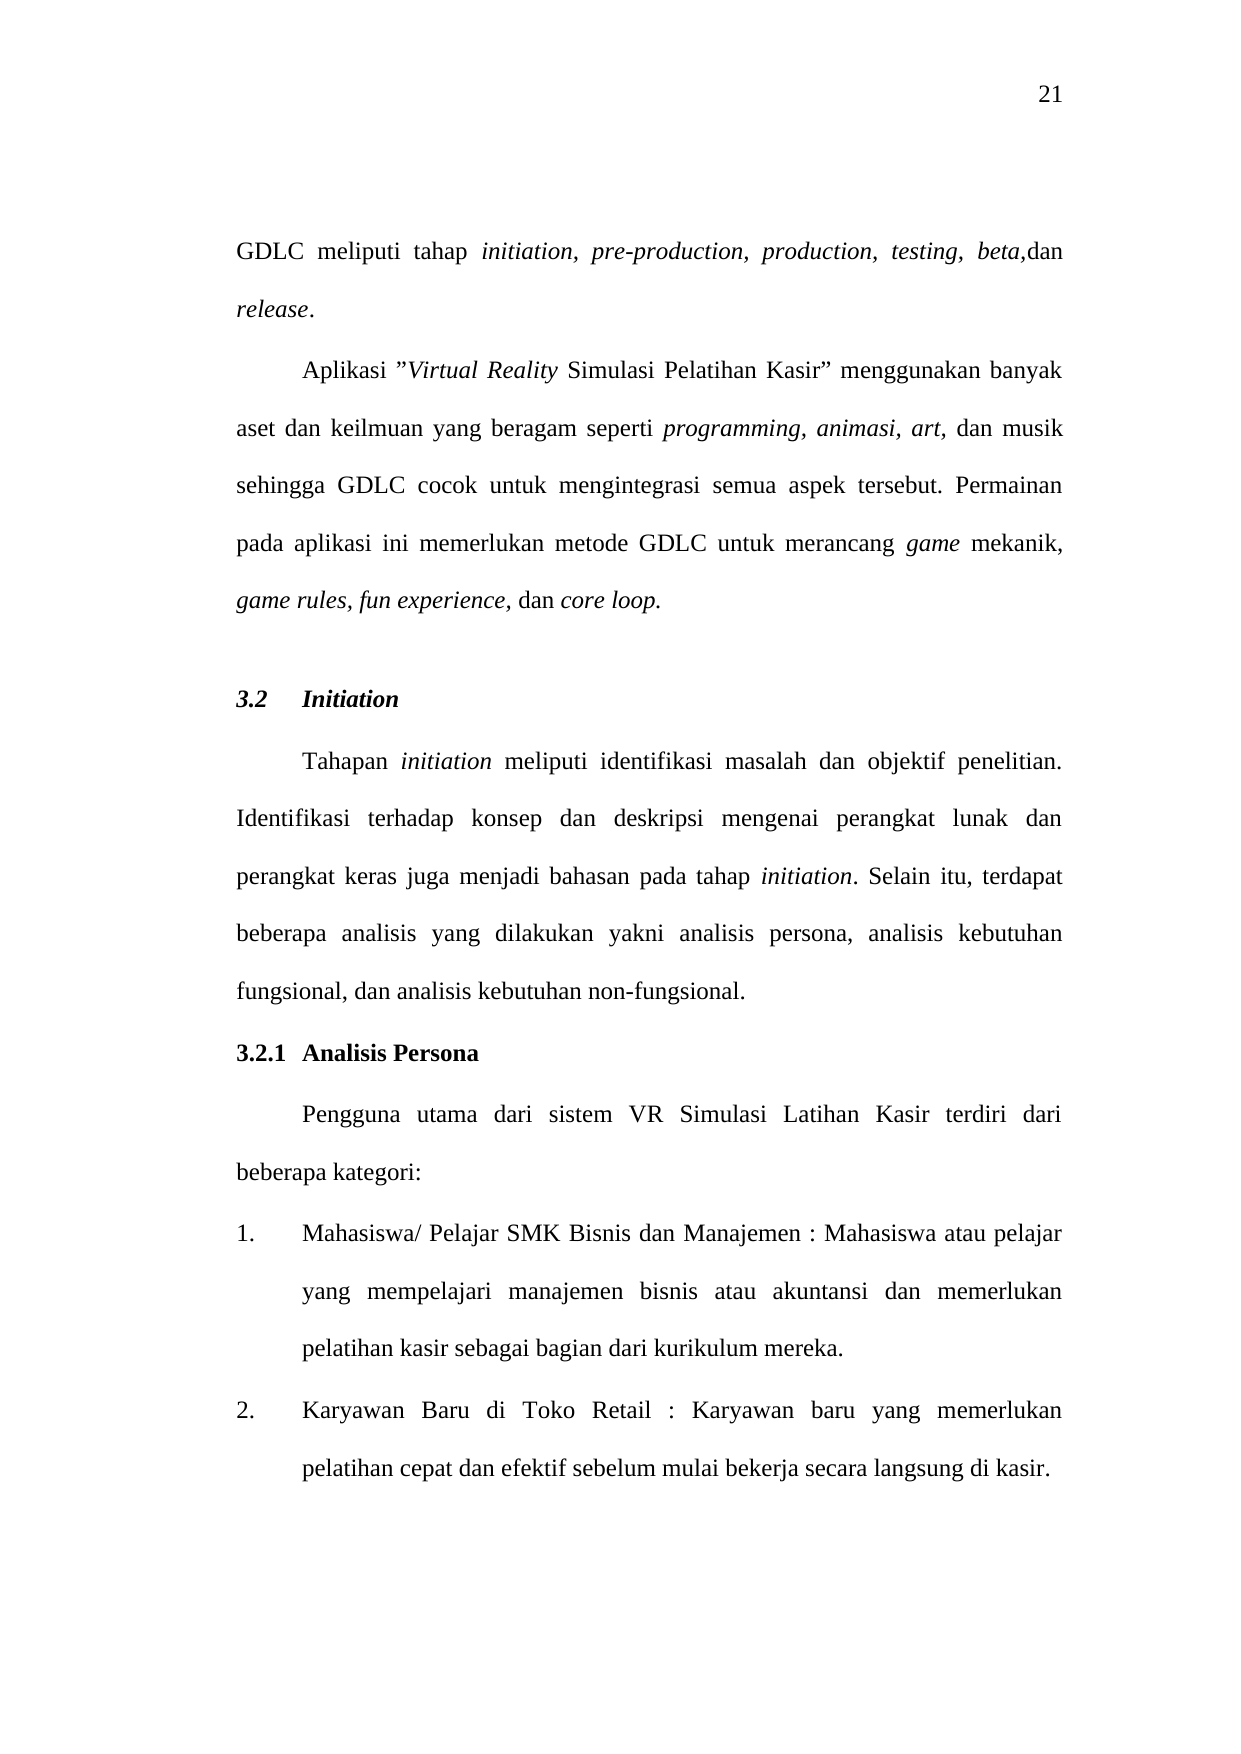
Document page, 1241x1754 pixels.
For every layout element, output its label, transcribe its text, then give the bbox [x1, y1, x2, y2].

text Analisis Persona [236, 1038, 1063, 1066]
text Pengguna utama dari sistem VR Simulasi Latihan Kasir terdiri dari beberapa kategori: [236, 1099, 1063, 1186]
text Initiation [236, 684, 1063, 713]
text 2. Karyawan Baru di Toko Retail : Karyawan baru yang memerlukan pelatihan cepat dan efektif sebelum mulai bekerja secara langsung di kasir. [236, 1395, 1063, 1481]
text Tahapan initiation meliputi identifikasi masalah dan objektif penelitian. Identifikasi terhadap konsep dan deskripsi mengenai perangkat lunak dan perangkat keras juga menjadi bahasan pada tahap initiation. Selain itu, terdapat beberapa analisis yang dilakukan yakni analisis persona, analisis kebutuhan fungsional, dan analisis kebutuhan non-fungsional. [236, 746, 1063, 1005]
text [236, 236, 1063, 322]
text 1. Mahasiswa/ Pelajar SMK Bisnis dan Manajemen : Mahasiswa atau pelajar yang mempelajari manajemen bisnis atau akuntansi dan memerlukan pelatihan kasir sebagai bagian dari kurikulum mereka. [236, 1218, 1063, 1362]
text Aplikasi ”Virtual Reality Simulasi Pelatihan Kasir” menggunakan banyak aset dan keilmuan yang beragam seperti programming, animasi, art, dan musik sehingga GDLC cocok untuk mengintegrasi semua aspek tersebut. Permainan pada aplikasi ini memerlukan metode GDLC untuk merancang game mekanik, game rules, fun experience, dan core loop. [236, 355, 1063, 614]
